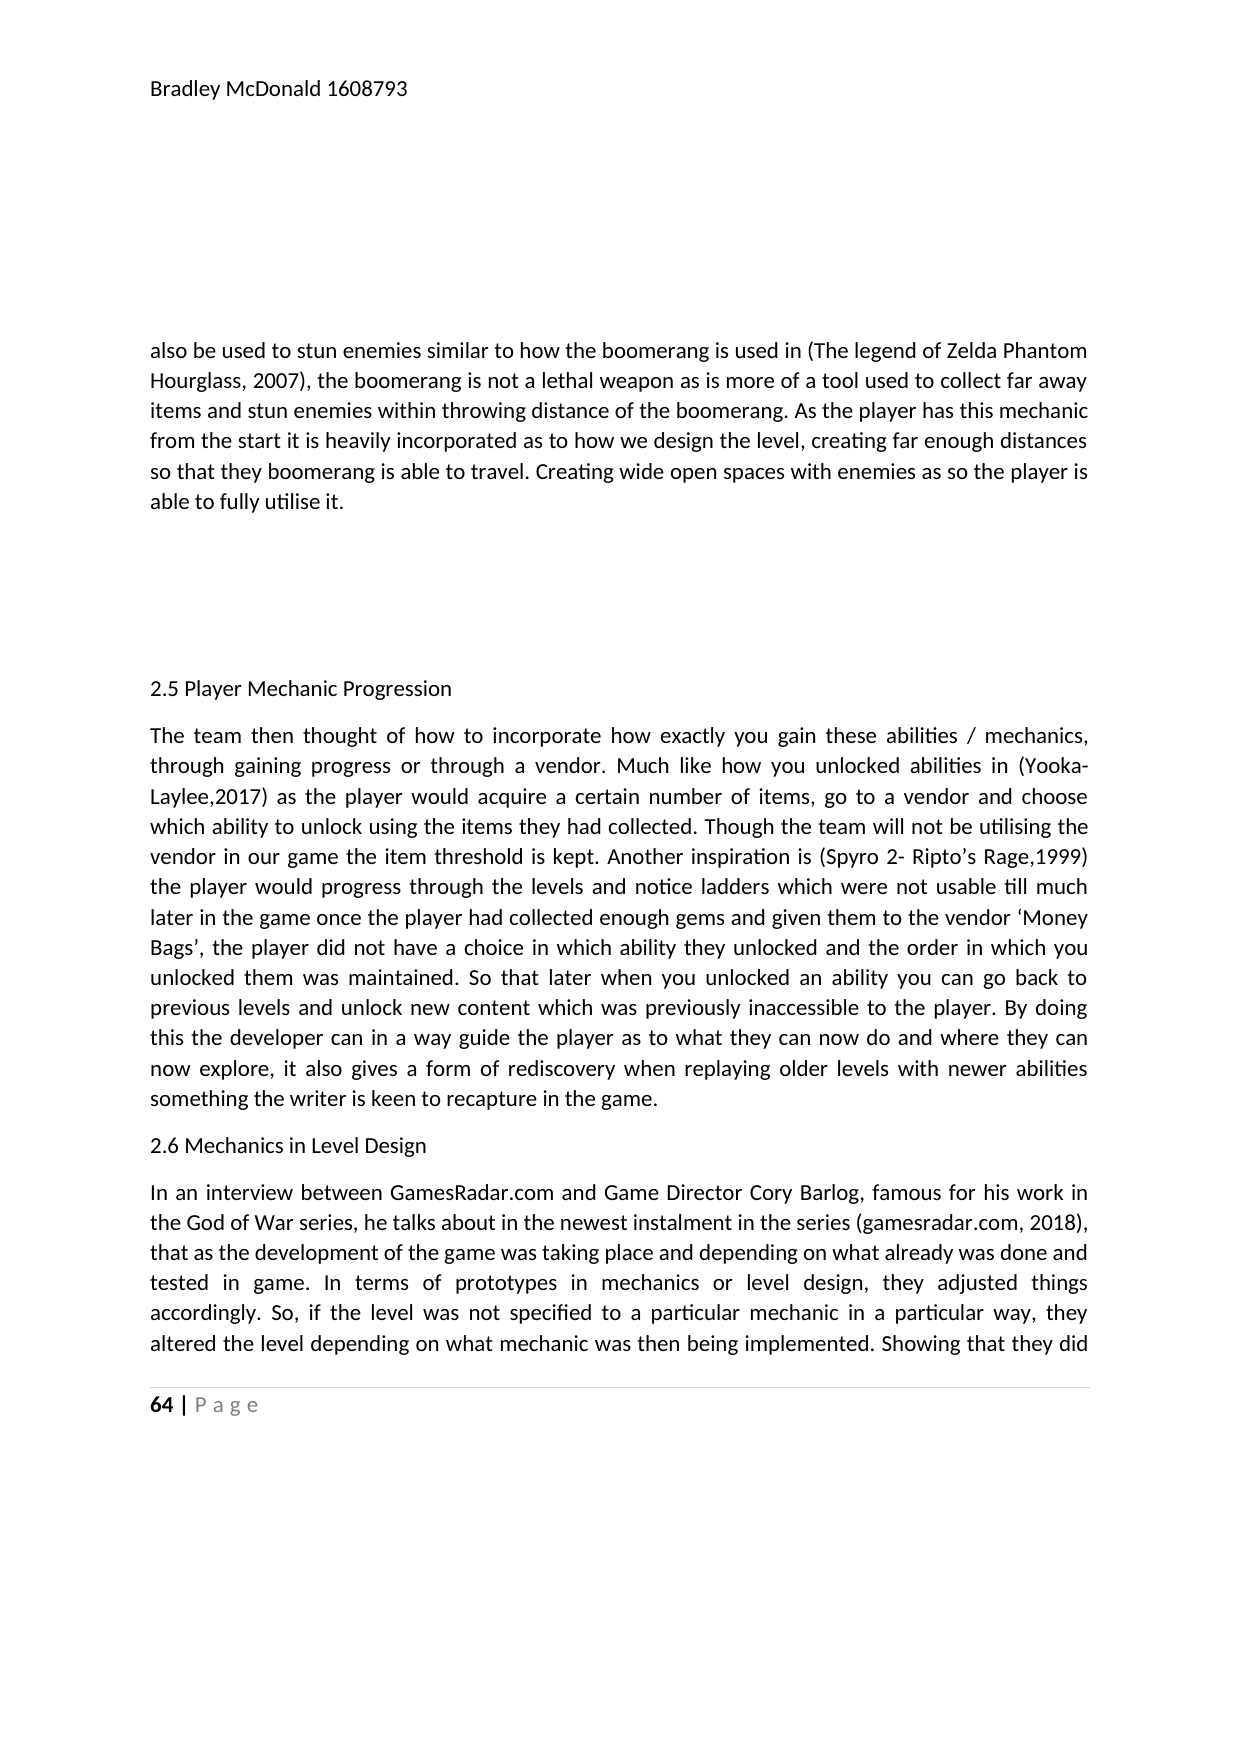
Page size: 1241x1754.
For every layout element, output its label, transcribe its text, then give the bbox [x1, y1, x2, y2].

text 2.5 Player Mechanic Progression [150, 674, 1090, 703]
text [150, 1178, 1090, 1357]
text The team then thought of how to incorporate how exactly you gain these abilities / mechanics, through gaining progress or through a vendor. Much like how you unlocked abilities in (Yooka-Laylee,2017) as the player would acquire a certain number of items, go to a vendor and choose which ability to unlock using the items they had collected. Though the team will not be utilising the vendor in our game the item threshold is kept. Another inspiration is (Spyro 2- Ripto’s Rage,1999) the player would progress through the levels and notice ladders which were not usable till much later in the game once the player had collected enough gems and given them to the vendor ‘Money Bags’, the player did not have a choice in which ability they unlocked and the order in which you unlocked them was maintained. So that later when you unlocked an ability you can go back to previous levels and unlock new content which was previously inaccessible to the player. By doing this the developer can in a way guide the player as to what they can now do and where they can now explore, it also gives a form of rediscovery when replaying older levels with newer abilities something the writer is keen to recapture in the game. [150, 721, 1090, 1112]
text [150, 336, 1090, 515]
text 2.6 Mechanics in Level Design [150, 1131, 1090, 1159]
